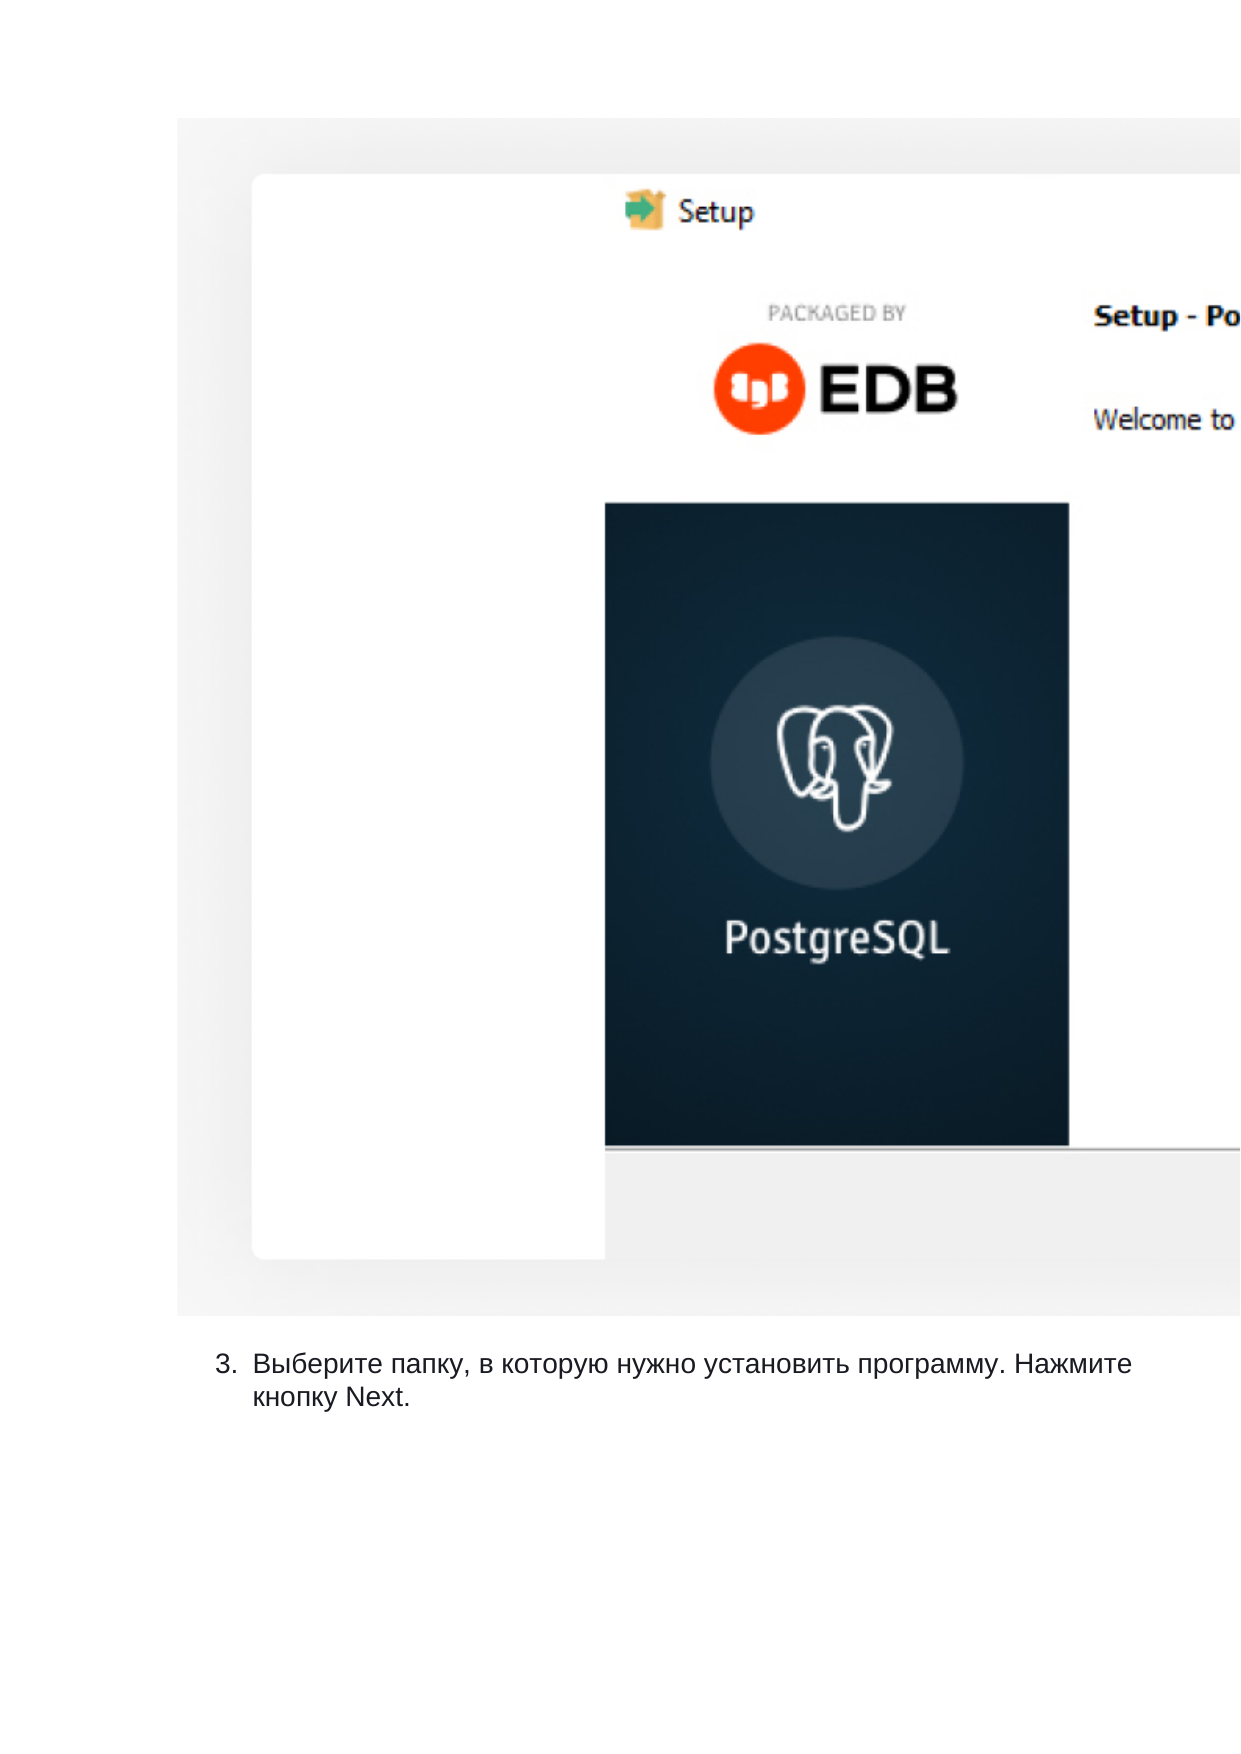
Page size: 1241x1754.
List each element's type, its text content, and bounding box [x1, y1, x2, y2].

list Выберите папку, в которую нужно установить программу. Нажмите кнопку Next. [215, 1347, 1152, 1412]
picture [177, 118, 1241, 1316]
